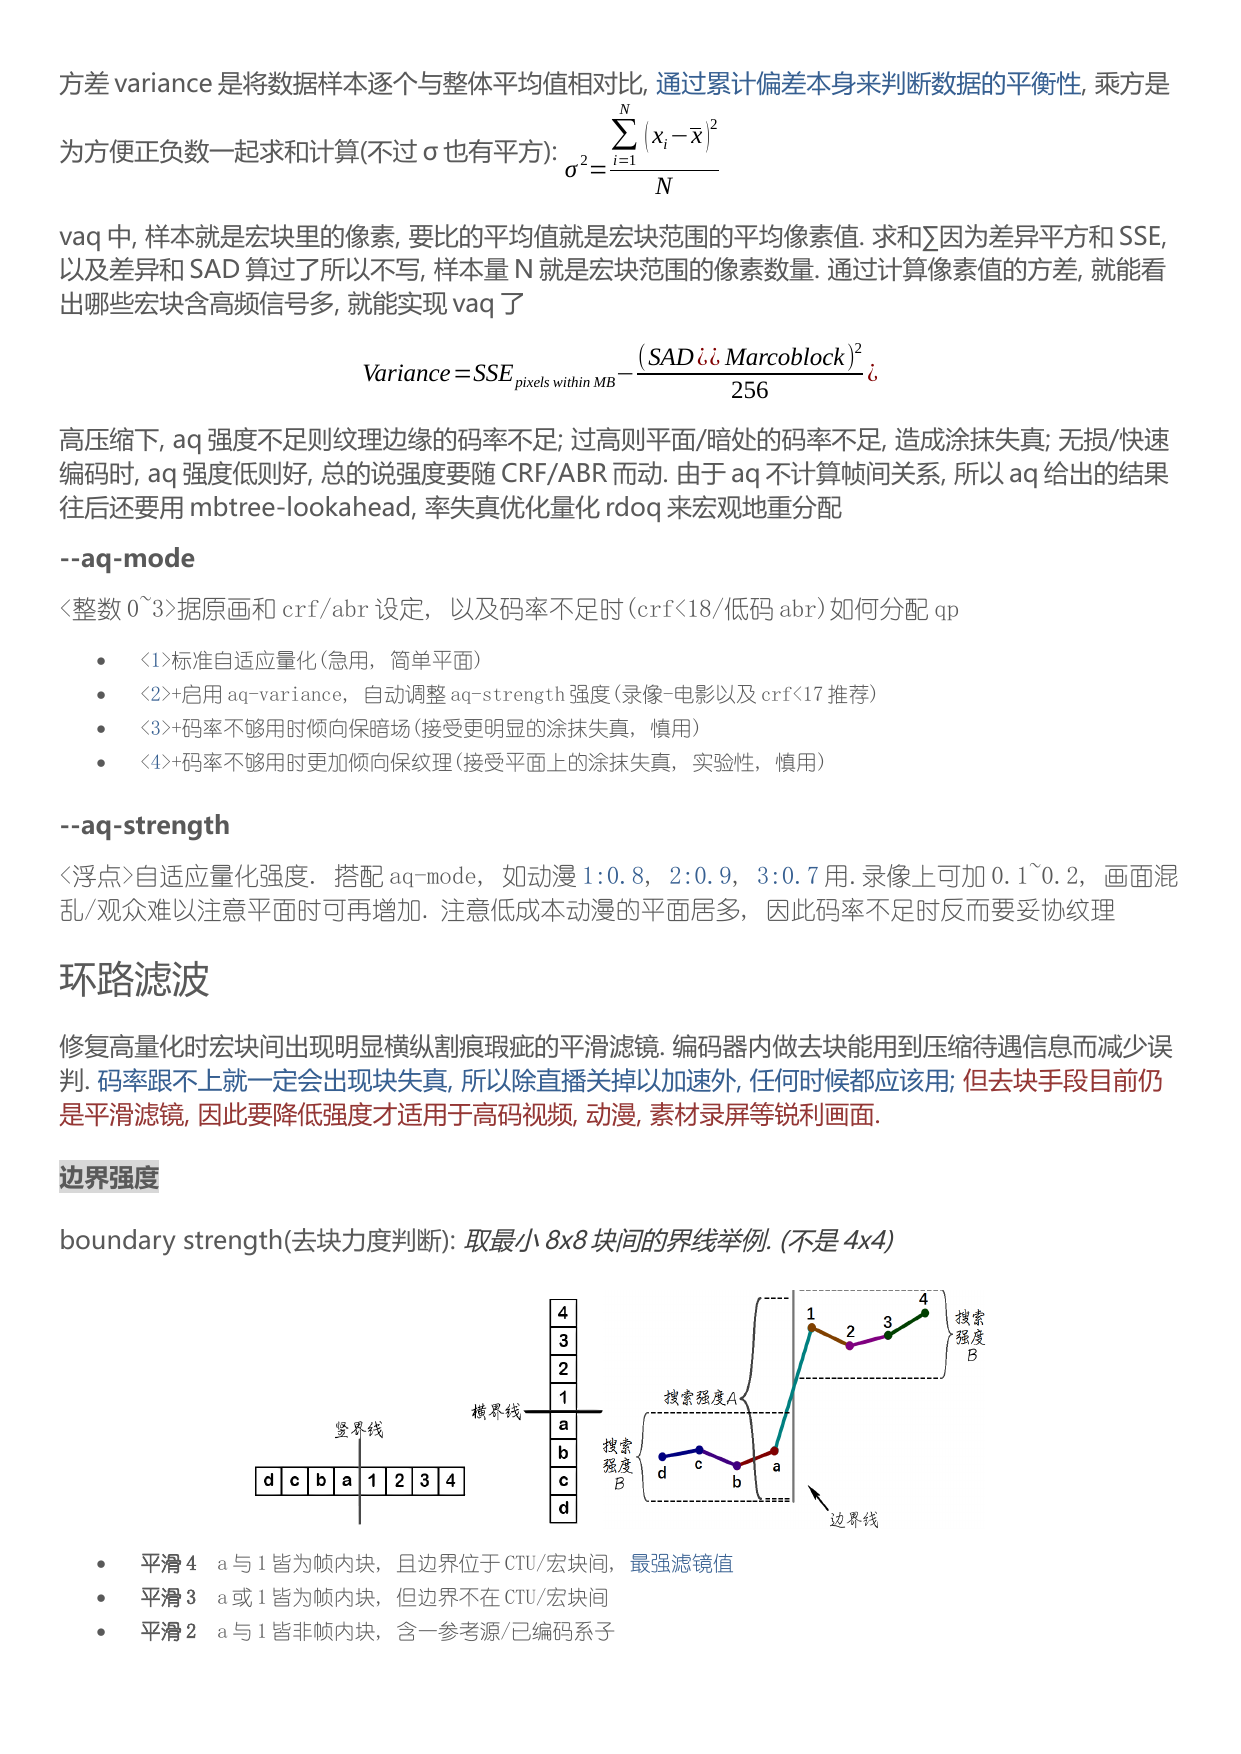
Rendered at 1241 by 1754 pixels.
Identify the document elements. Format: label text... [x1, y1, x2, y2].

text <4>+码率不够用时更加倾向保纹理(接受平面上的涂抹失真, 实验性, 慎用) [96, 744, 1181, 778]
text boundary strength(去块力度判断): 取最小8x8块间的界线举例. (不是4x4) [59, 1210, 1181, 1244]
text 平滑4：a与1皆为帧内块, 且边界位于CTU/宏块间, 最强滤镜值 [96, 1533, 1181, 1567]
subtitle 边界强度 [59, 1147, 1181, 1181]
text <1>标准自适应量化(急用, 简单平面) [96, 643, 1181, 677]
subtitle 环路滤波 [59, 931, 1181, 999]
text 平滑3：a或1皆为帧内块, 但边界不在CTU/宏块间 [96, 1567, 1181, 1601]
text 方差variance是将数据样本逐个与整体平均值相对比, 通过累计偏差本身来判断数据的平衡性, 乘方是为方便正负数一起求和计算(不过σ也有平方): [59, 65, 1181, 201]
text 修复高量化时宏块间出现明显横纵割痕瑕疵的平滑滤镜. 编码器内做去块能用到压缩待遇信息而减少误判. 码率跟不上就一定会出现块失真, 所以除直播关掉以加速外, 任何时候都应该用; 但去块手段目前仍是平滑滤镜, 因此要降低强度才适用于高码视频, 动漫, 素材录屏等锐利画面. [59, 1016, 1181, 1118]
text <3>+码率不够用时倾向保暗场(接受更明显的涂抹失真, 慎用) [96, 711, 1181, 744]
text --aq-mode [59, 541, 1181, 575]
text vaq中, 样本就是宏块里的像素, 要比的平均值就是宏块范围的平均像素值. 求和∑因为差异平方和SSE, 以及差异和SAD算过了所以不写, 样本量N就是宏块范围的像素数量. 通过计算像素值的方差, 就能看出哪些宏块含高频信号多, 就能实现vaq了 [59, 218, 1181, 320]
text <浮点>自适应量化强度. 搭配aq-mode, 如动漫1:0.8, 2:0.9, 3:0.7用. 录像上可加0.1~0.2, 画面混乱/观众难以注意平面时可再增加. 注意低成本动漫的平面居多, 因此码率不足时反而要妥协纹理 [59, 846, 1181, 914]
text <整数0~3>据原画和crf/abr设定, 以及码率不足时(crf<18/低码abr)如何分配qp [59, 592, 1181, 626]
text <2>+启用aq-variance, 自动调整aq-strength强度(录像-电影以及crf<17推荐) [96, 677, 1181, 711]
text --aq-strength [59, 795, 1181, 829]
text 平滑2：a与1皆非帧内块, 含一参考源/已编码系子 [96, 1601, 1181, 1635]
picture [255, 1277, 986, 1517]
text 高压缩下, aq强度不足则纹理边缘的码率不足; 过高则平面/暗处的码率不足, 造成涂抹失真; 无损/快速编码时, aq强度低则好, 总的说强度要随CRF/ABR而动. 由于aq不计算帧间关系, 所以aq给出的结果往后还要用mbtree-lookahead, 率失真优化量化rdoq来宏观地重分配 [59, 422, 1181, 524]
